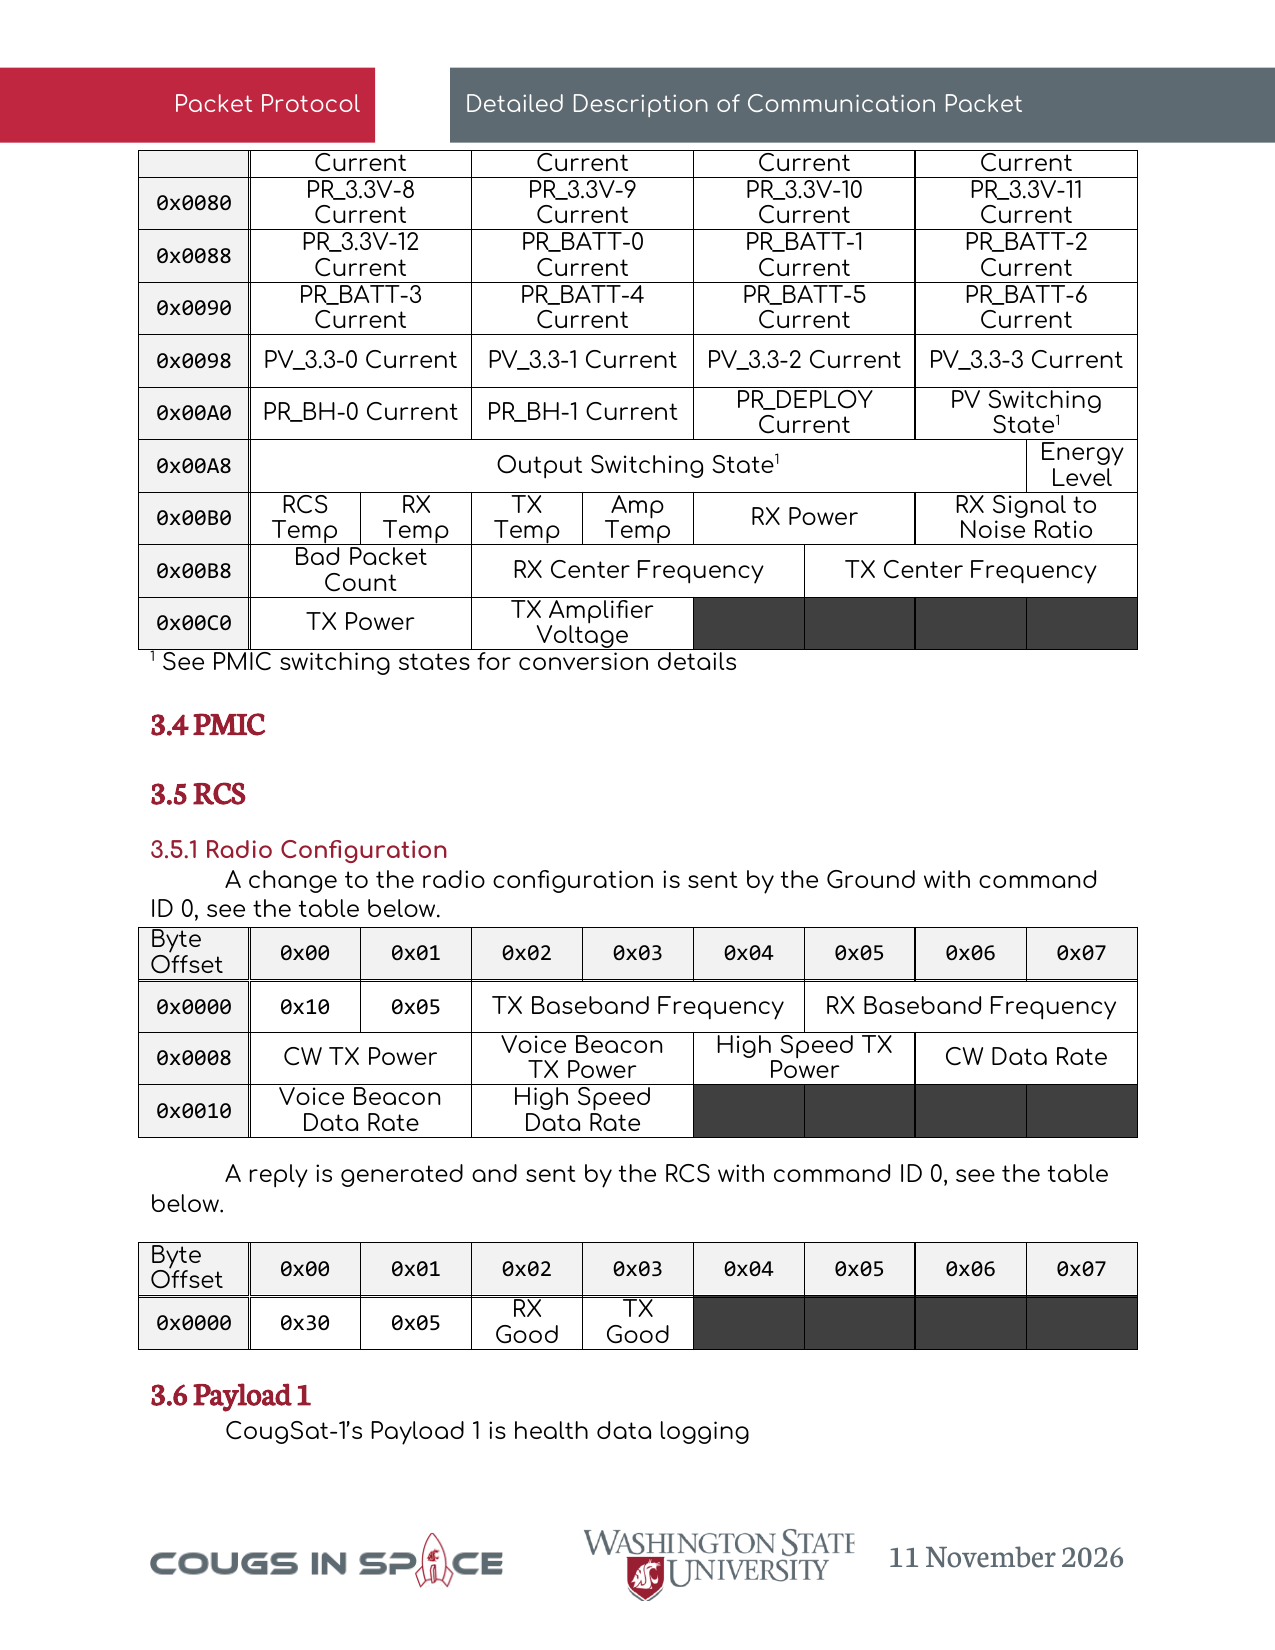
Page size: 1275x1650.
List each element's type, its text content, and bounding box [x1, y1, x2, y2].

picture [150, 1532, 503, 1589]
text CougSat-1’s Payload 1 is health data logging [150, 1419, 1125, 1444]
table_header 0x00 [251, 928, 360, 979]
table_cell PV Switching State1 [916, 388, 1137, 439]
table_cell PR_BH-1 Current [472, 388, 693, 439]
table_cell [916, 1298, 1026, 1349]
table_cell Energy Level [1027, 440, 1137, 492]
table_cell PR_BATT-5 Current [694, 283, 914, 334]
table_cell CW Data Rate [916, 1033, 1137, 1084]
table_cell 0x05 [361, 1298, 471, 1349]
subtitle 3.4 PMIC [150, 700, 1125, 742]
table_cell 0x0000 [139, 982, 248, 1032]
table_cell 0x00A8 [139, 440, 248, 492]
table_cell RX Signal to Noise Ratio [916, 493, 1137, 544]
table_header 0x06 [916, 928, 1026, 979]
table_cell PV_3.3-1 Current [472, 335, 693, 387]
table_cell TX Center Frequency [805, 545, 1137, 597]
table_cell PR_3.3V-8 Current [251, 178, 471, 229]
table_cell PR_3.3V-11 Current [916, 178, 1137, 229]
table_header 0x04 [694, 928, 804, 979]
text A change to the radio configuration is sent by the Ground with command ID 0, see the table below. [150, 868, 1125, 923]
table_header 0x02 [472, 1243, 582, 1294]
table_cell PV_3.3-2 Current [694, 335, 914, 387]
table_header 0x05 [805, 928, 914, 979]
table_cell PR_BATT-3 Current [251, 283, 471, 334]
table_cell [1027, 598, 1137, 649]
table_cell High Speed TX Power [694, 1033, 914, 1084]
table_cell [805, 598, 914, 649]
table_cell 0x0000 [139, 1298, 248, 1349]
table_header 0x07 [1027, 928, 1137, 979]
table_cell [805, 1298, 914, 1349]
table_cell 0x05 [361, 982, 471, 1032]
table_cell PV_3.3-3 Current [916, 335, 1137, 387]
subtitle 3.6 Payload 1 [150, 1371, 1125, 1413]
table_header 0x04 [694, 1243, 804, 1294]
table_cell RX Baseband Frequency [805, 982, 1137, 1032]
table_cell 0x0088 [139, 230, 248, 282]
table_header 0x03 [583, 1243, 693, 1294]
table_cell CW TX Power [251, 1033, 471, 1084]
table_cell 0x0010 [139, 1085, 248, 1137]
table_cell PR_BATT-1 Current [694, 230, 914, 282]
table_cell PR_3.3V-10 Current [694, 178, 914, 229]
table_header 0x01 [361, 1243, 471, 1294]
table_cell PR_3.3V-6 Current [694, 151, 914, 177]
table_cell [1027, 1298, 1137, 1349]
table_cell TX Good [583, 1298, 693, 1349]
table_cell 0x00B0 [139, 493, 248, 544]
table_cell PR_3.3V-5 Current [472, 151, 693, 177]
table_cell 0x00C0 [139, 598, 248, 649]
table_cell [694, 1298, 804, 1349]
table_cell High Speed Data Rate [472, 1085, 693, 1137]
table_cell RX Temp [361, 493, 471, 544]
table_cell [916, 1085, 1026, 1137]
table_cell [694, 598, 804, 649]
table_cell [805, 1085, 914, 1137]
text 1 See PMIC switching states for conversion details [150, 650, 1125, 676]
table_cell RX Center Frequency [472, 545, 804, 597]
table_header 0x05 [805, 1243, 914, 1294]
table_cell [694, 1085, 804, 1137]
table_cell Voice Beacon Data Rate [251, 1085, 471, 1137]
table_cell PR_BATT-0 Current [472, 230, 693, 282]
table_cell Output Switching State1 [251, 440, 1026, 492]
table_cell [916, 598, 1026, 649]
table_cell PR_BATT-4 Current [472, 283, 693, 334]
table_cell 0x10 [251, 982, 360, 1032]
text A reply is generated and sent by the RCS with command ID 0, see the table below. [150, 1163, 1125, 1217]
table_cell Amp Temp [583, 493, 693, 544]
table_cell PR_BATT-2 Current [916, 230, 1137, 282]
table_cell TX Power [251, 598, 471, 649]
table_cell 0x0008 [139, 1033, 248, 1084]
picture [582, 1528, 854, 1601]
table_cell 0x0080 [139, 178, 248, 229]
table_cell PR_BATT-6 Current [916, 283, 1137, 334]
table_cell PR_3.3V-7 Current [916, 151, 1137, 177]
table_cell TX Amplifier Voltage [472, 598, 693, 649]
table_cell PV_3.3-0 Current [251, 335, 471, 387]
table_cell 0x30 [251, 1298, 360, 1349]
subtitle 3.5.1 Radio Configuration [150, 839, 1125, 864]
subtitle 3.5 RCS [150, 769, 1125, 812]
table_cell RX Power [694, 493, 914, 544]
table_cell PR_3.3V-9 Current [472, 178, 693, 229]
table_header 0x06 [916, 1243, 1026, 1294]
table_cell PR_3.3V-12 Current [251, 230, 471, 282]
table_cell PR_3.3V-4 Current [251, 151, 471, 177]
table_cell Voice Beacon TX Power [472, 1033, 693, 1084]
table_cell Bad Packet Count [251, 545, 471, 597]
table_header Byte Offset [139, 1243, 248, 1294]
table_header 0x02 [472, 928, 582, 979]
table_cell 0x0090 [139, 283, 248, 334]
table_cell TX Temp [472, 493, 582, 544]
table_cell TX Baseband Frequency [472, 982, 804, 1032]
table_cell PR_BH-0 Current [251, 388, 471, 439]
table_cell 0x0078 [139, 151, 248, 177]
table_header 0x01 [361, 928, 471, 979]
table_header 0x00 [251, 1243, 360, 1294]
table_cell PR_DEPLOY Current [694, 388, 914, 439]
table_cell 0x00B8 [139, 545, 248, 597]
table_cell 0x0098 [139, 335, 248, 387]
table_cell RX Good [472, 1298, 582, 1349]
table_header 0x03 [583, 928, 693, 979]
table_cell 0x00A0 [139, 388, 248, 439]
table_cell [1027, 1085, 1137, 1137]
table_header Byte Offset [139, 928, 248, 979]
table_cell RCS Temp [251, 493, 360, 544]
table_header 0x07 [1027, 1243, 1137, 1294]
